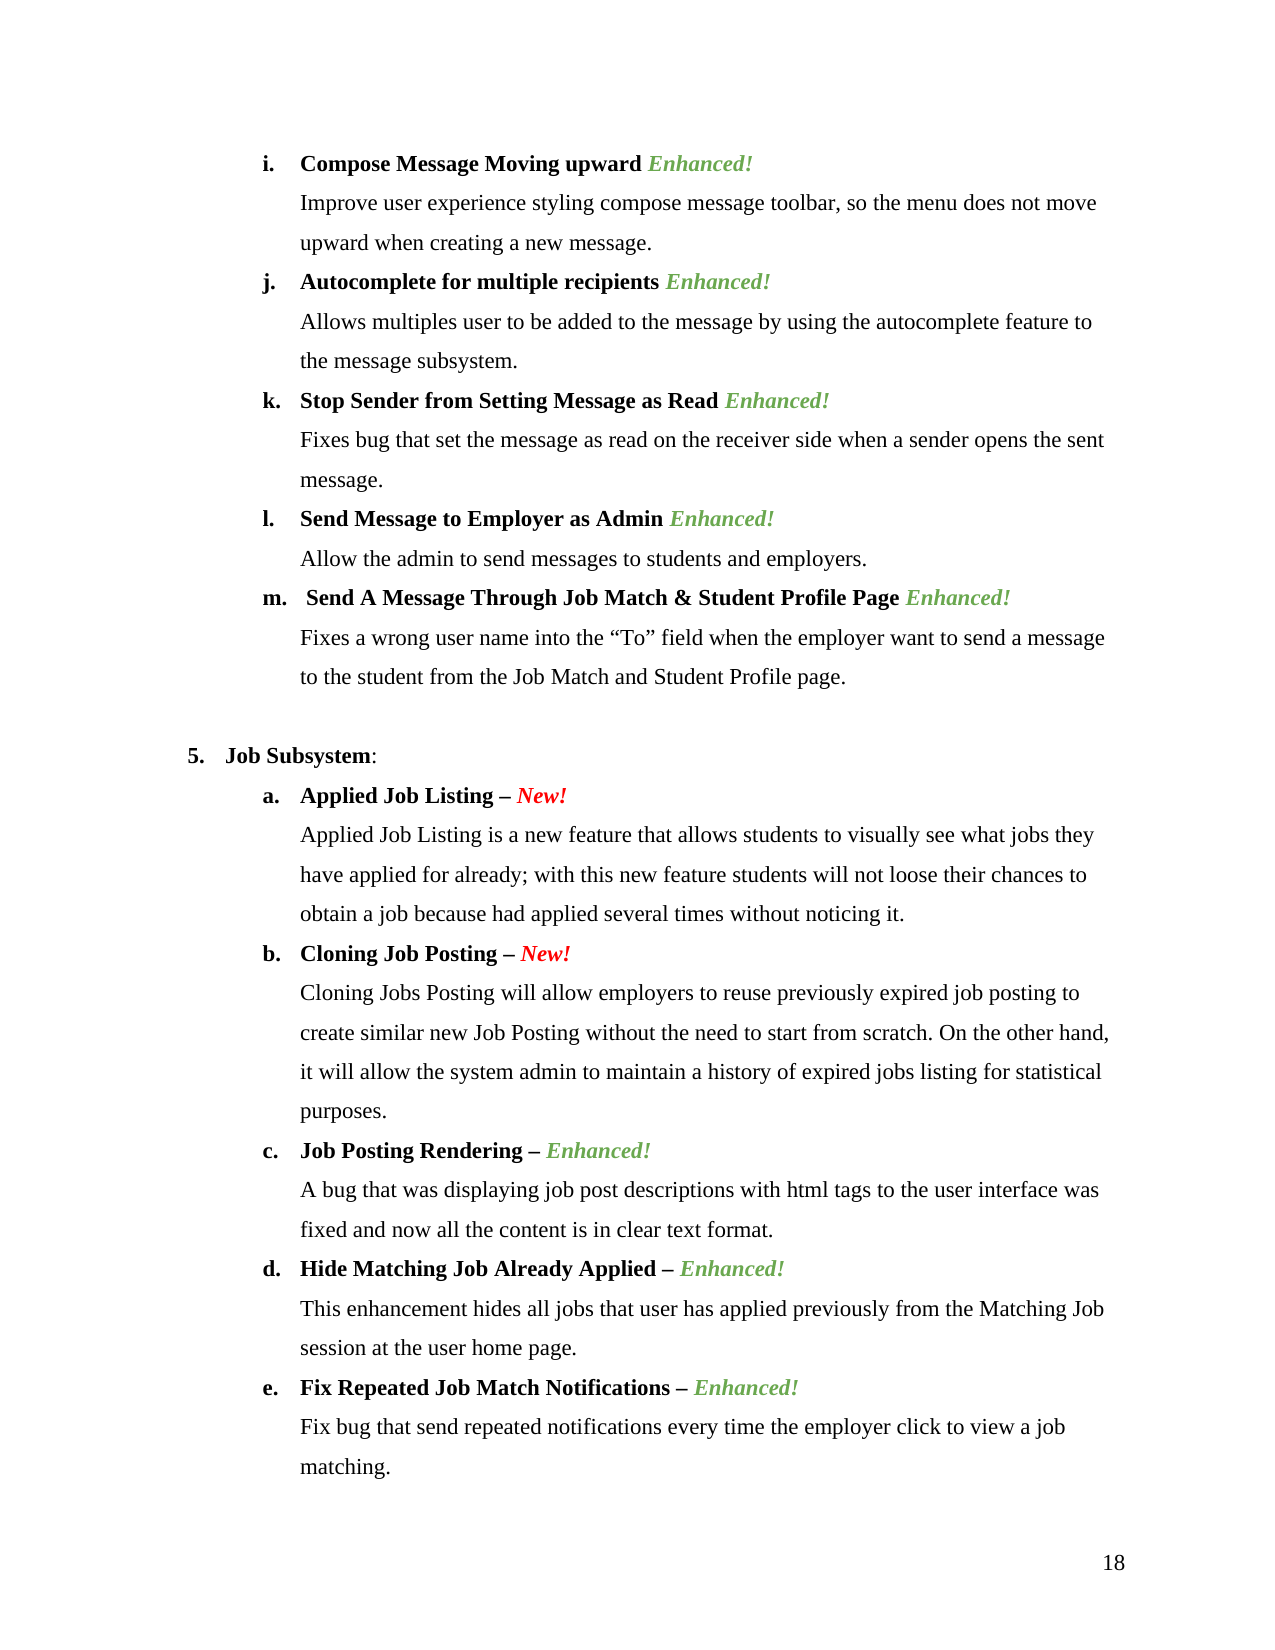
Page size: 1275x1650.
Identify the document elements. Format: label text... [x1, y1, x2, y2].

list Compose Message Moving upward Enhanced! Improve user experience styling compose message toolbar, so the menu does not move upward when creating a new message. [262, 150, 1125, 255]
list Fix Repeated Job Match Notifications – Enhanced! Fix bug that send repeated notifications every time the employer click to view a job matching. [262, 1374, 1125, 1479]
list Applied Job Listing – New! Applied Job Listing is a new feature that allows students to visually see what jobs they have applied for already; with this new feature students will not loose their chances to obtain a job because had applied several times without noticing it. [262, 782, 1125, 926]
list Job Posting Rendering – Enhanced! A bug that was displaying job post descriptions with html tags to the user interface was fixed and now all the content is in clear text format. [262, 1137, 1125, 1242]
list Send A Message Through Job Match & Student Profile Page Enhanced! Fixes a wrong user name into the “To” field when the employer want to send a message to the student from the Job Match and Student Profile page. [262, 584, 1125, 729]
list Job Subsystem: [187, 742, 1125, 768]
list Cloning Job Posting – New! Cloning Jobs Posting will allow employers to reuse previously expired job posting to create similar new Job Posting without the need to start from scratch. On the other hand, it will allow the system admin to maintain a history of expired jobs listing for statistical purposes. [262, 939, 1125, 1124]
list Stop Sender from Setting Message as Read Enhanced! Fixes bug that set the message as read on the receiver side when a sender opens the sent message. [262, 387, 1125, 492]
list Send Message to Employer as Admin Enhanced! Allow the admin to send messages to students and employers. [262, 505, 1125, 571]
list Hide Matching Job Already Applied – Enhanced! This enhancement hides all jobs that user has applied previously from the Matching Job session at the user home page. [262, 1255, 1125, 1361]
list Autocomplete for multiple recipients Enhanced! Allows multiples user to be added to the message by using the autocomplete feature to the message subsystem. [262, 268, 1125, 374]
